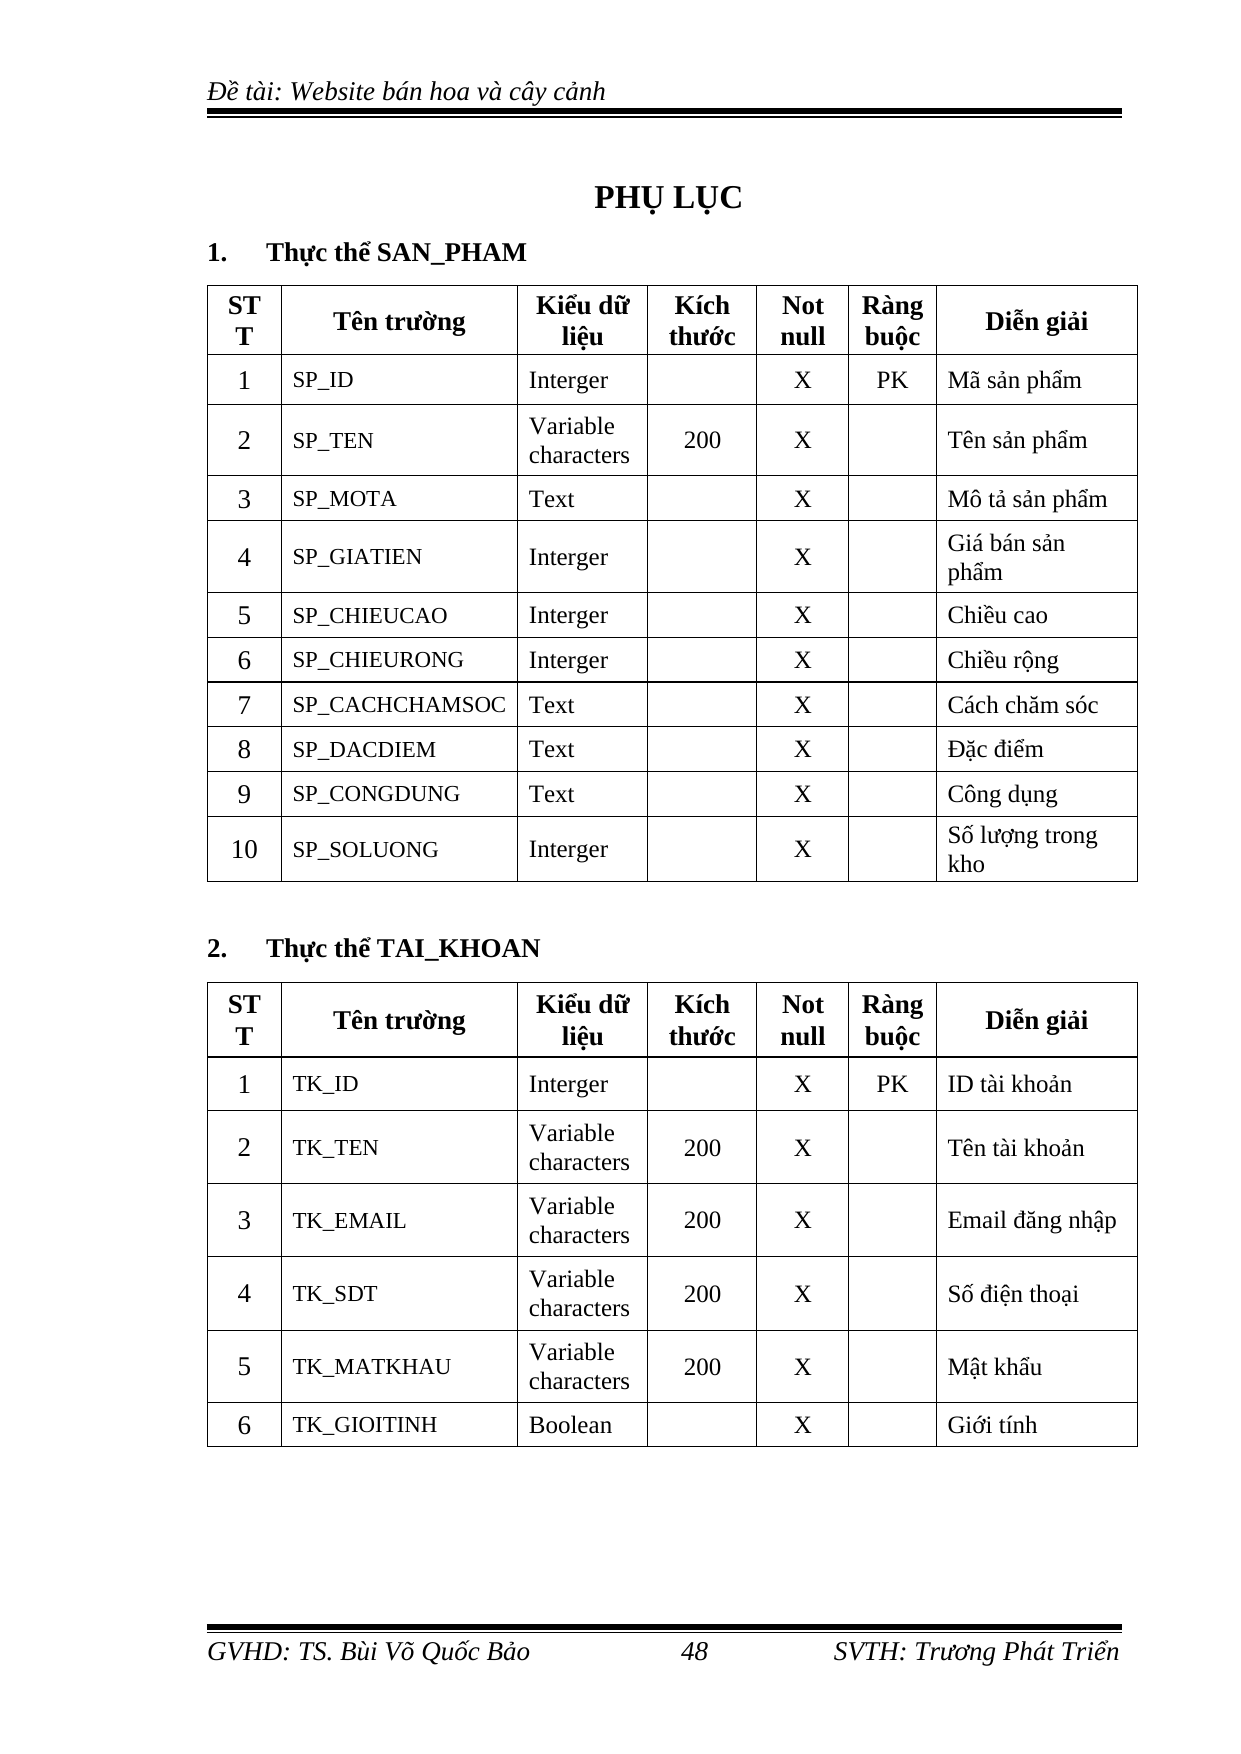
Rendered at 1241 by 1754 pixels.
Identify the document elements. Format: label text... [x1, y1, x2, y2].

table_cell X [757, 1403, 848, 1446]
table_cell Chiều cao [937, 593, 1137, 637]
table_header Ràng buộc [849, 983, 936, 1056]
table_cell SP_ID [282, 355, 517, 403]
table_cell TK_SDT [282, 1257, 517, 1329]
table_cell Text [518, 683, 647, 726]
table_cell 8 [208, 727, 281, 771]
text 1. Thực thể SAN_PHAM [207, 236, 1122, 267]
table_header Kiểu dữ liệu [518, 983, 647, 1056]
table_cell 9 [208, 772, 281, 816]
table_cell [648, 683, 756, 726]
table_header Kiểu dữ liệu [518, 286, 647, 354]
table_cell Công dụng [937, 772, 1137, 816]
table_cell Interger [518, 593, 647, 637]
table_cell Giới tính [937, 1403, 1137, 1446]
table_cell Chiều rộng [937, 638, 1137, 681]
table_cell X [757, 1111, 848, 1183]
table_cell ID tài khoản [937, 1058, 1137, 1110]
table_cell Đặc điểm [937, 727, 1137, 771]
table_cell 200 [648, 1331, 756, 1402]
table_cell X [757, 405, 848, 475]
table_cell Interger [518, 521, 647, 592]
table_cell [849, 772, 936, 816]
table_cell [648, 476, 756, 520]
table_header Not null [757, 286, 848, 354]
table_cell 4 [208, 521, 281, 592]
table_cell X [757, 521, 848, 592]
table_cell Tên sản phẩm [937, 405, 1137, 475]
table_header Kích thước [648, 983, 756, 1056]
table_cell [849, 1111, 936, 1183]
table_cell 5 [208, 1331, 281, 1402]
table_cell Cách chăm sóc [937, 683, 1137, 726]
table_cell TK_MATKHAU [282, 1331, 517, 1402]
table_cell SP_CHIEURONG [282, 638, 517, 681]
table_cell [849, 817, 936, 881]
table_cell 200 [648, 1111, 756, 1183]
table_cell Interger [518, 1058, 647, 1110]
table_cell X [757, 727, 848, 771]
text 2. Thực thể TAI_KHOAN [207, 932, 1122, 963]
table_cell [648, 355, 756, 403]
table_cell [648, 593, 756, 637]
table_cell SP_DACDIEM [282, 727, 517, 771]
table_cell Interger [518, 355, 647, 403]
table_cell SP_MOTA [282, 476, 517, 520]
table_cell 5 [208, 593, 281, 637]
table_cell X [757, 476, 848, 520]
table_header Diễn giải [937, 983, 1137, 1056]
table_cell Variable characters [518, 405, 647, 475]
table_cell [849, 1331, 936, 1402]
table_cell TK_ID [282, 1058, 517, 1110]
table_cell Giá bán sản phẩm [937, 521, 1137, 592]
table_cell [849, 683, 936, 726]
table_header Kích thước [648, 286, 756, 354]
table_cell [648, 1403, 756, 1446]
table_cell Text [518, 476, 647, 520]
table_cell Số lượng trong kho [937, 817, 1137, 881]
table_cell Interger [518, 638, 647, 681]
table_cell Email đăng nhập [937, 1184, 1137, 1256]
table_cell [849, 1403, 936, 1446]
table_cell X [757, 1184, 848, 1256]
table_cell Variable characters [518, 1257, 647, 1329]
table_cell SP_CHIEUCAO [282, 593, 517, 637]
table_cell SP_SOLUONG [282, 817, 517, 881]
table_cell [849, 638, 936, 681]
table_header STT [208, 983, 281, 1056]
table_cell Interger [518, 817, 647, 881]
table_cell [648, 772, 756, 816]
table_cell PK [849, 355, 936, 403]
table_cell 10 [208, 817, 281, 881]
table_cell Variable characters [518, 1184, 647, 1256]
table_cell 1 [208, 355, 281, 403]
table_header Ràng buộc [849, 286, 936, 354]
table_cell X [757, 593, 848, 637]
table_cell SP_CONGDUNG [282, 772, 517, 816]
table_cell SP_TEN [282, 405, 517, 475]
table_cell 1 [208, 1058, 281, 1110]
table_cell X [757, 683, 848, 726]
table_cell Tên tài khoản [937, 1111, 1137, 1183]
table_cell [648, 817, 756, 881]
table_cell TK_GIOITINH [282, 1403, 517, 1446]
table_cell 200 [648, 1257, 756, 1329]
table_cell Mã sản phẩm [937, 355, 1137, 403]
table_cell [648, 727, 756, 771]
table_cell SP_CACHCHAMSOC [282, 683, 517, 726]
table_cell 4 [208, 1257, 281, 1329]
table_cell Mô tả sản phẩm [937, 476, 1137, 520]
table_cell [849, 405, 936, 475]
table_cell X [757, 817, 848, 881]
table_cell Số điện thoại [937, 1257, 1137, 1329]
text PHỤ LỤC [207, 177, 1122, 216]
table_cell X [757, 355, 848, 403]
table_header Tên trường [282, 983, 517, 1056]
table_cell 2 [208, 1111, 281, 1183]
table_cell 200 [648, 405, 756, 475]
table_cell Mật khẩu [937, 1331, 1137, 1402]
table_cell Boolean [518, 1403, 647, 1446]
table_cell 3 [208, 476, 281, 520]
table_cell [849, 727, 936, 771]
table_cell [648, 638, 756, 681]
table_cell Text [518, 727, 647, 771]
table_cell SP_GIATIEN [282, 521, 517, 592]
table_cell 3 [208, 1184, 281, 1256]
table_cell Text [518, 772, 647, 816]
table_cell X [757, 638, 848, 681]
table_cell Variable characters [518, 1331, 647, 1402]
table_cell X [757, 1257, 848, 1329]
table_cell X [757, 1058, 848, 1110]
table_cell PK [849, 1058, 936, 1110]
table_cell [849, 593, 936, 637]
table_header Not null [757, 983, 848, 1056]
table_cell 7 [208, 683, 281, 726]
table_header Diễn giải [937, 286, 1137, 354]
table_cell Variable characters [518, 1111, 647, 1183]
table_cell 6 [208, 1403, 281, 1446]
table_cell X [757, 772, 848, 816]
table_cell [849, 521, 936, 592]
table_cell [849, 1257, 936, 1329]
table_cell 200 [648, 1184, 756, 1256]
table_header STT [208, 286, 281, 354]
table_cell [648, 1058, 756, 1110]
table_cell 6 [208, 638, 281, 681]
table_cell [648, 521, 756, 592]
table_cell 2 [208, 405, 281, 475]
table_header Tên trường [282, 286, 517, 354]
table_cell X [757, 1331, 848, 1402]
table_cell [849, 1184, 936, 1256]
table_cell TK_TEN [282, 1111, 517, 1183]
table_cell TK_EMAIL [282, 1184, 517, 1256]
table_cell [849, 476, 936, 520]
